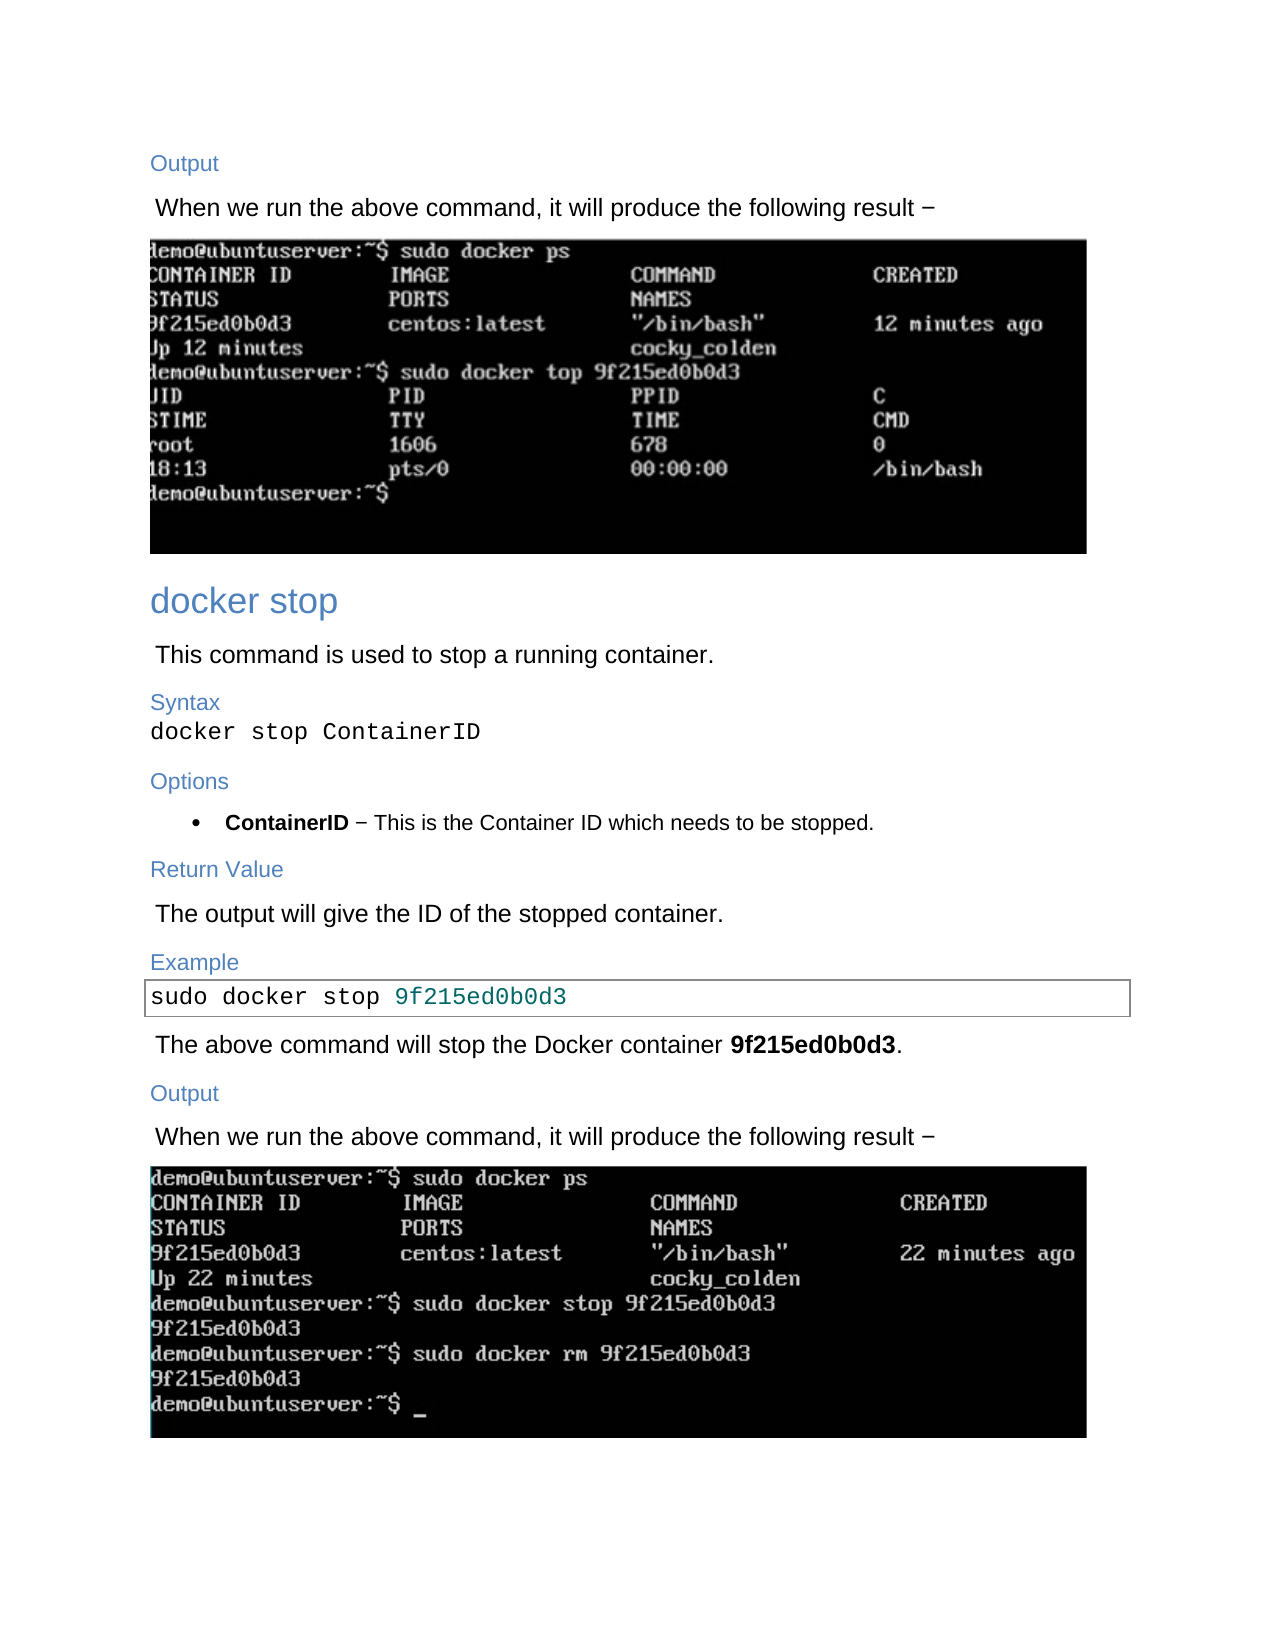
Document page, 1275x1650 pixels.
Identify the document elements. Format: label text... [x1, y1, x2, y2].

subtitle Return Value [150, 856, 1125, 883]
subtitle Output [150, 150, 1125, 176]
picture [150, 236, 1087, 554]
text docker stop ContainerID [150, 719, 1125, 747]
text When we run the above command, it will produce the following result − [155, 1122, 1120, 1151]
text When we run the above command, it will produce the following result − [155, 193, 1120, 221]
subtitle Options [150, 768, 1125, 794]
list ContainerID − This is the Container ID which needs to be stopped. [192, 810, 1120, 836]
subtitle Example [150, 949, 1125, 975]
text This command is used to stop a running container. [155, 640, 1120, 668]
text The output will give the ID of the stopped container. [155, 899, 1120, 928]
picture [150, 1166, 1087, 1438]
subtitle Output [150, 1079, 1125, 1106]
subtitle Syntax [150, 689, 1125, 716]
text The above command will stop the Docker container 9f215ed0b0d3. [155, 1030, 1120, 1059]
subtitle docker stop [150, 579, 1125, 621]
text sudo docker stop 9f215ed0b0d3 [146, 981, 1129, 1016]
